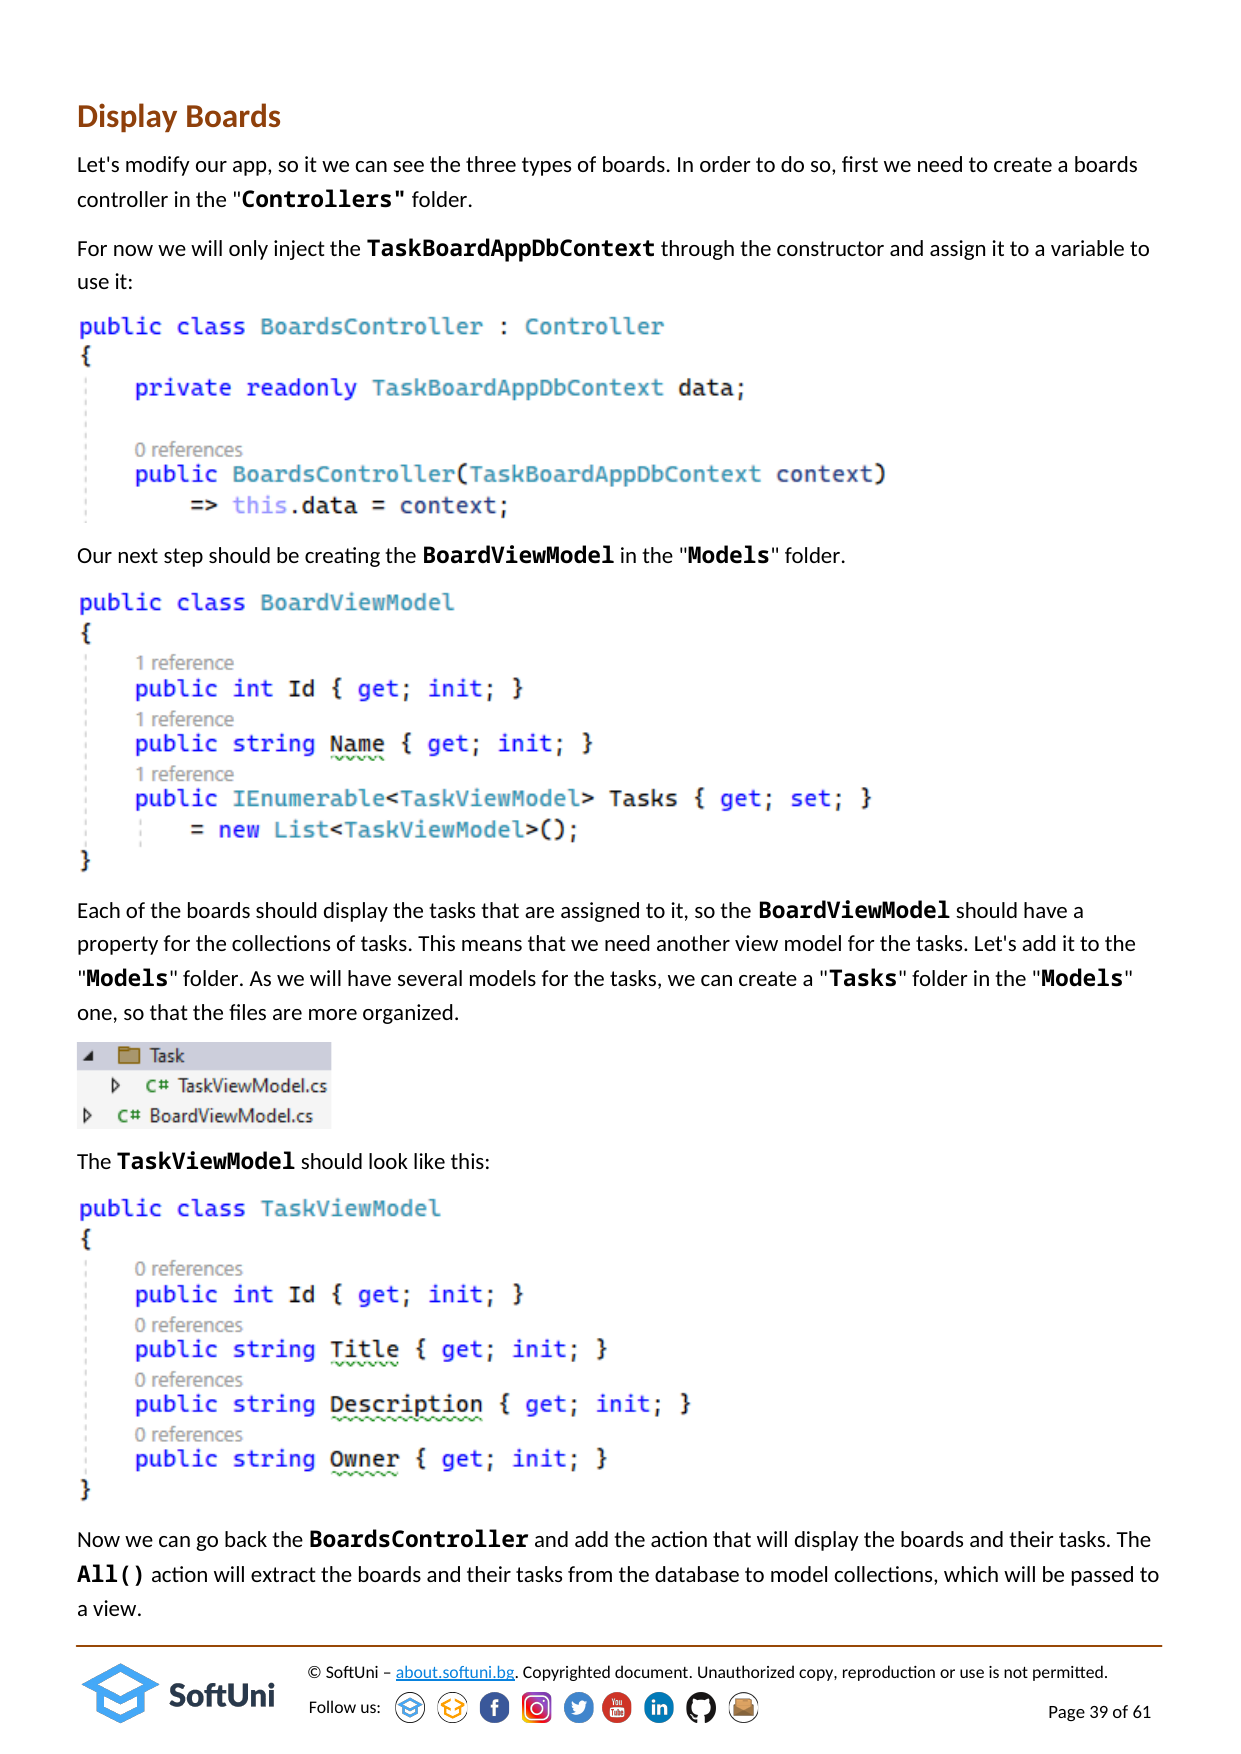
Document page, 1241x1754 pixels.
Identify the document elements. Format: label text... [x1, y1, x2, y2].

text Now we can go back the BoardsController and add the action that will display the boards and their tasks. The All() action will extract the boards and their tasks from the database to model collections, which will be passed to a view. [77, 1522, 1163, 1622]
picture [76, 1042, 332, 1129]
text Let's modify our app, so it we can see the three types of boards. In order to do so, first we need to create a boards controller in the "Controllers" folder. [77, 151, 1163, 214]
picture [644, 1692, 653, 1701]
picture [644, 1714, 653, 1723]
picture [75, 1658, 281, 1729]
picture [479, 1692, 510, 1723]
picture [76, 587, 877, 877]
picture [437, 1692, 468, 1723]
subtitle Display Boards [77, 95, 1163, 136]
text The TaskViewModel should look like this: [77, 1145, 1163, 1176]
picture [665, 1692, 674, 1701]
picture [76, 1193, 696, 1506]
picture [395, 1692, 425, 1723]
picture [76, 311, 891, 523]
picture [665, 1714, 674, 1723]
text For now we will only inject the TaskBoardAppDbContext through the constructor and assign it to a variable to use it: [77, 232, 1163, 295]
picture [658, 1705, 667, 1714]
picture [522, 1692, 552, 1723]
text Each of the boards should display the tasks that are assigned to it, so the BoardViewModel should have a property for the collections of tasks. This means that we need another view model for the tasks. Let's add it to the "Models" folder. As we will have several models for the tasks, we can create a "Tasks" folder in the "Models" one, so that the files are more organized. [77, 893, 1163, 1026]
text Our next step should be creating the BoardViewModel in the "Models" folder. [77, 539, 1163, 571]
picture [602, 1692, 632, 1723]
picture [564, 1692, 594, 1723]
picture [686, 1692, 716, 1723]
picture [728, 1692, 759, 1723]
